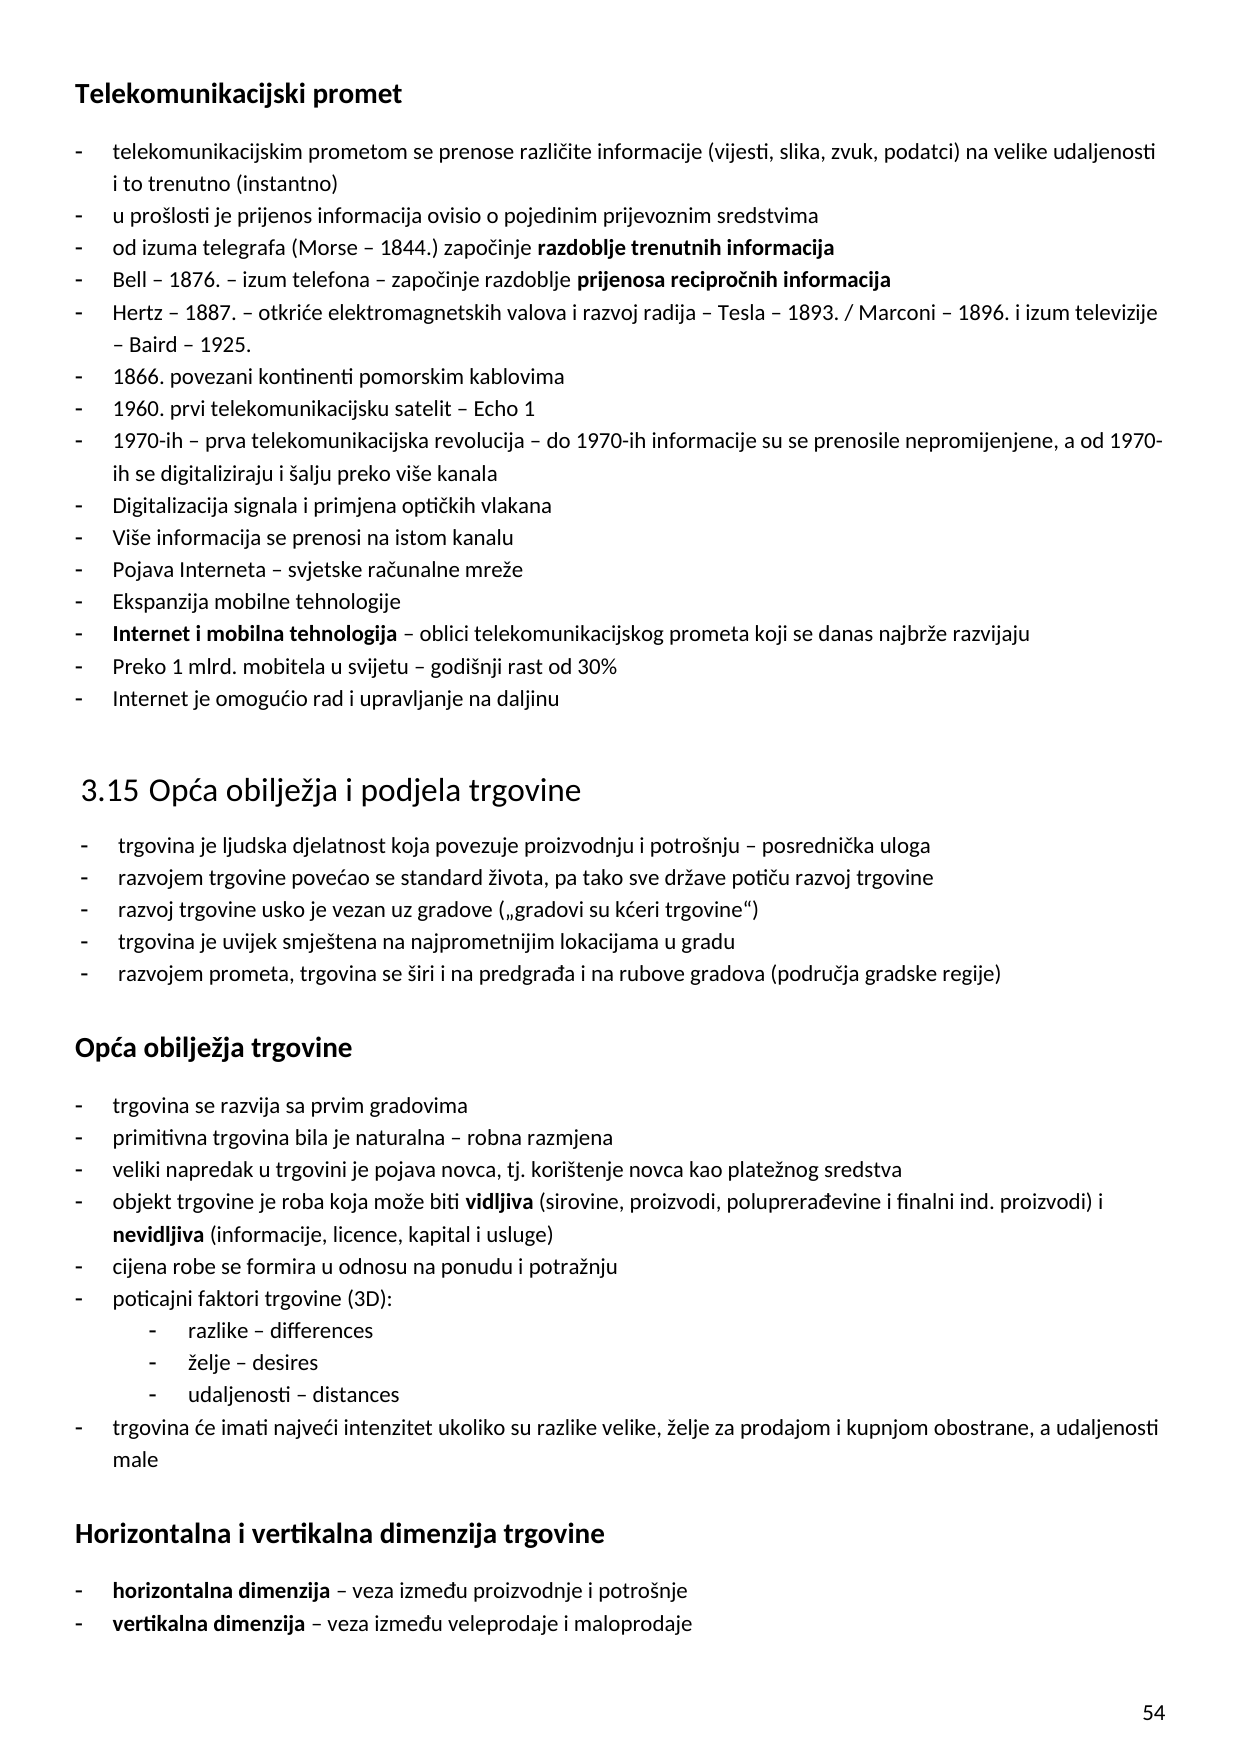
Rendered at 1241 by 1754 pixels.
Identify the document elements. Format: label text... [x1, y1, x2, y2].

list primitivna trgovina bila je naturalna – robna razmjena [75, 1123, 1165, 1151]
list trgovina je uvijek smještena na najprometnijim lokacijama u gradu [80, 927, 1165, 955]
list Hertz – 1887. – otkriće elektromagnetskih valova i razvoj radija – Tesla – 1893. / Marconi – 1896. i izum televizije – Baird – 1925. [75, 298, 1165, 358]
list telekomunikacijskim prometom se prenose različite informacije (vijesti, slika, zvuk, podatci) na velike udaljenosti i to trenutno (instantno) [75, 137, 1165, 197]
list razvojem trgovine povećao se standard života, pa tako sve države potiču razvoj trgovine [80, 863, 1165, 891]
list 1960. prvi telekomunikacijsku satelit – Echo 1 [75, 394, 1165, 422]
subtitle Horizontalna i vertikalna dimenzija trgovine [75, 1515, 1165, 1550]
list Bell – 1876. – izum telefona – započinje razdoblje prijenosa recipročnih informacija [75, 266, 1165, 293]
list udaljenosti – distances [149, 1381, 1165, 1409]
list horizontalna dimenzija – veza između proizvodnje i potrošnje [75, 1576, 1165, 1604]
list 1866. povezani kontinenti pomorskim kablovima [75, 362, 1165, 390]
list Internet i mobilna tehnologija – oblici telekomunikacijskog prometa koji se danas najbrže razvijaju [75, 619, 1165, 648]
list od izuma telegrafa (Morse – 1844.) započinje razdoblje trenutnih informacija [75, 233, 1165, 261]
subtitle Opća obilježja i podjela trgovine [80, 769, 1165, 810]
list Internet je omogućio rad i upravljanje na daljinu [75, 684, 1165, 712]
list razvoj trgovine usko je vezan uz gradove („gradovi su kćeri trgovine“) [80, 895, 1165, 923]
list poticajni faktori trgovine (3D): [75, 1284, 1165, 1312]
list u prošlosti je prijenos informacija ovisio o pojedinim prijevoznim sredstvima [75, 201, 1165, 229]
list trgovina je ljudska djelatnost koja povezuje proizvodnju i potrošnju – posrednička uloga [80, 831, 1165, 859]
list razvojem prometa, trgovina se širi i na predgrađa i na rubove gradova (područja gradske regije) [80, 959, 1165, 987]
list trgovina će imati najveći intenzitet ukoliko su razlike velike, želje za prodajom i kupnjom obostrane, a udaljenosti male [75, 1413, 1165, 1473]
list veliki napredak u trgovini je pojava novca, tj. korištenje novca kao platežnog sredstva [75, 1155, 1165, 1183]
list Preko 1 mlrd. mobitela u svijetu – godišnji rast od 30% [75, 652, 1165, 680]
list želje – desires [149, 1348, 1165, 1376]
list Više informacija se prenosi na istom kanalu [75, 523, 1165, 551]
list trgovina se razvija sa prvim gradovima [75, 1091, 1165, 1119]
subtitle Telekomunikacijski promet [75, 75, 1165, 111]
list objekt trgovine je roba koja može biti vidljiva (sirovine, proizvodi, poluprerađevine i finalni ind. proizvodi) i nevidljiva (informacije, licence, kapital i usluge) [75, 1187, 1165, 1248]
list Pojava Interneta – svjetske računalne mreže [75, 555, 1165, 583]
list Digitalizacija signala i primjena optičkih vlakana [75, 491, 1165, 519]
list cijena robe se formira u odnosu na ponudu i potražnju [75, 1252, 1165, 1280]
subtitle Opća obilježja trgovine [75, 1029, 1165, 1065]
list vertikalna dimenzija – veza između veleprodaje i maloprodaje [75, 1609, 1165, 1637]
list Ekspanzija mobilne tehnologije [75, 587, 1165, 615]
list 1970-ih – prva telekomunikacijska revolucija – do 1970-ih informacije su se prenosile nepromijenjene, a od 1970-ih se digitaliziraju i šalju preko više kanala [75, 426, 1165, 487]
list razlike – differences [149, 1316, 1165, 1344]
